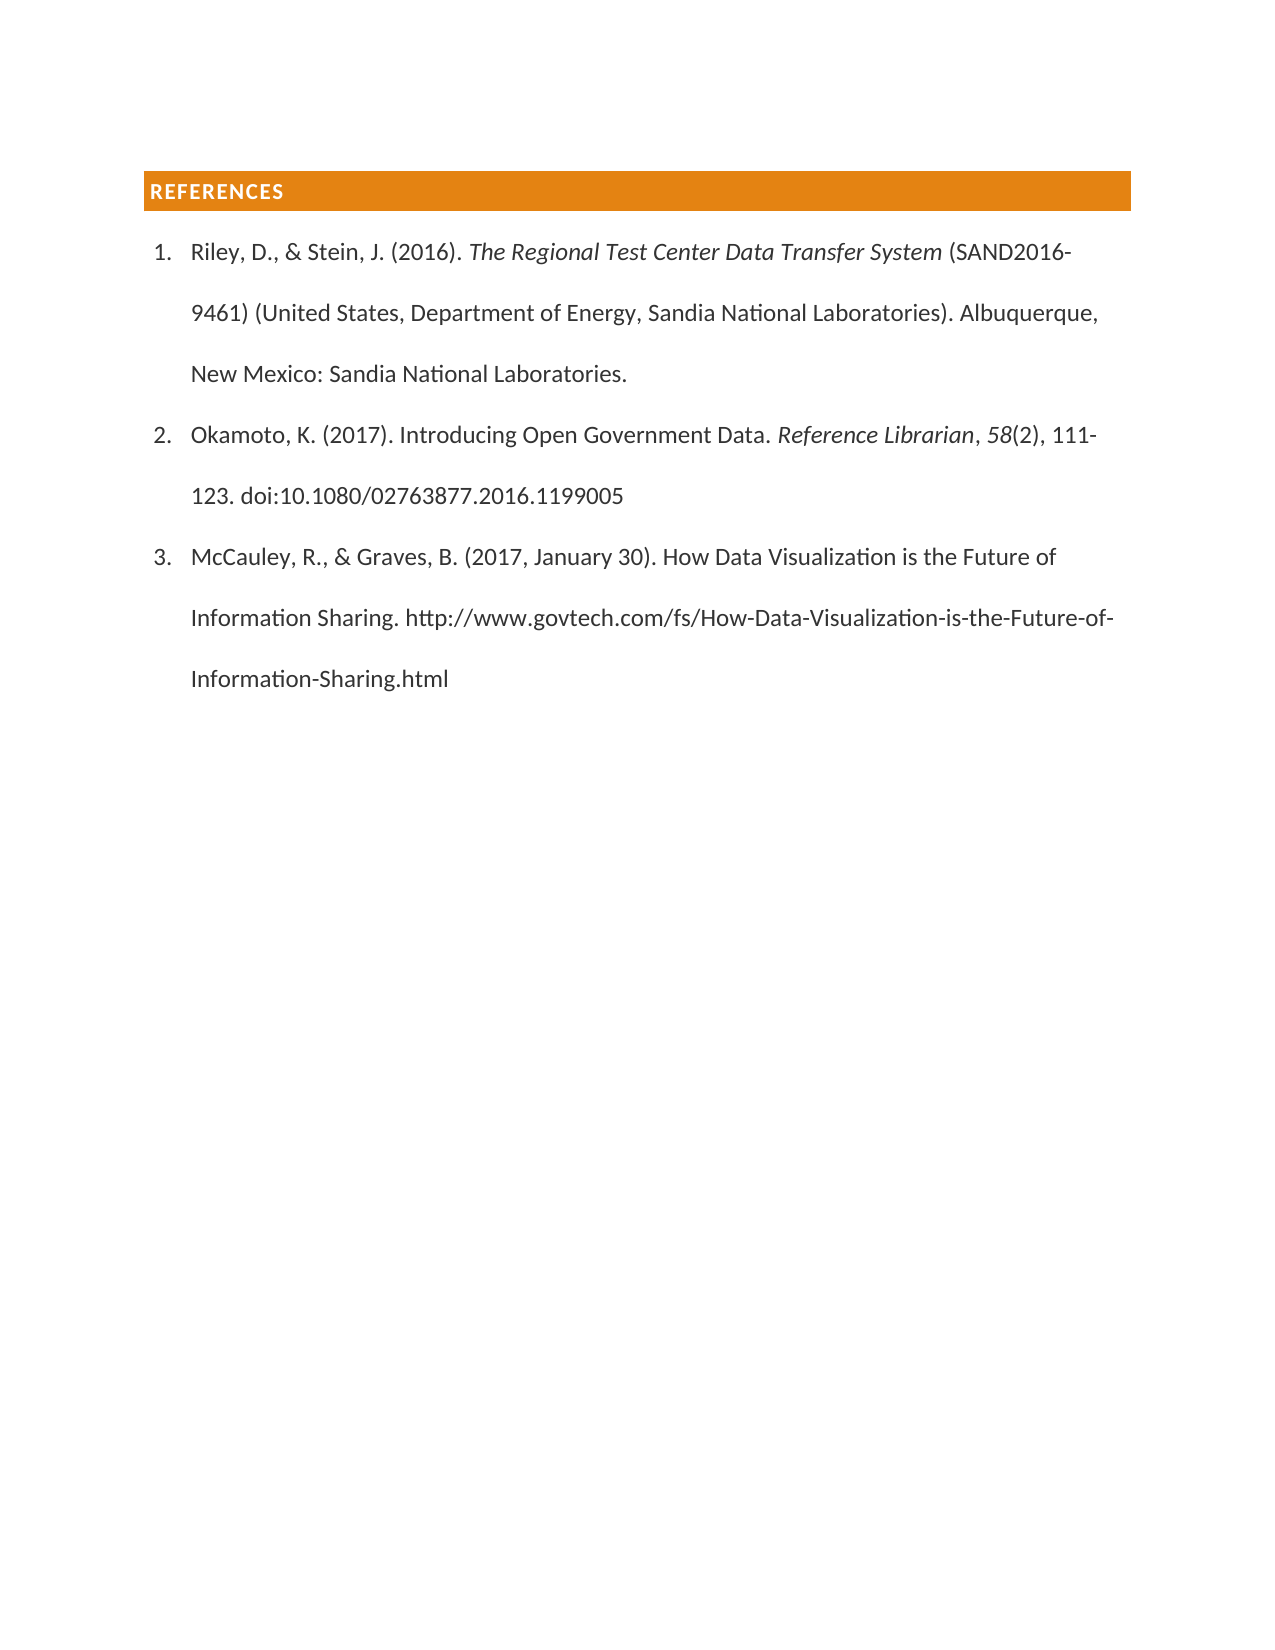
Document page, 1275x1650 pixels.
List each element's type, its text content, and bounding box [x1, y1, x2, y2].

subtitle References [150, 177, 1125, 205]
list McCauley, R., & Graves, B. (2017, January 30). How Data Visualization is the Future of Information Sharing. http://www.govtech.com/fs/How-Data-Visualization-is-the-Future-of-Information-Sharing.html [153, 542, 1125, 694]
list Riley, D., & Stein, J. (2016). The Regional Test Center Data Transfer System (SAND2016-9461) (United States, Department of Energy, Sandia National Laboratories). Albuquerque, New Mexico: Sandia National Laboratories. [153, 236, 1125, 389]
list Okamoto, K. (2017). Introducing Open Government Data. Reference Librarian, 58(2), 111-123. doi:10.1080/02763877.2016.1199005 [153, 419, 1125, 511]
